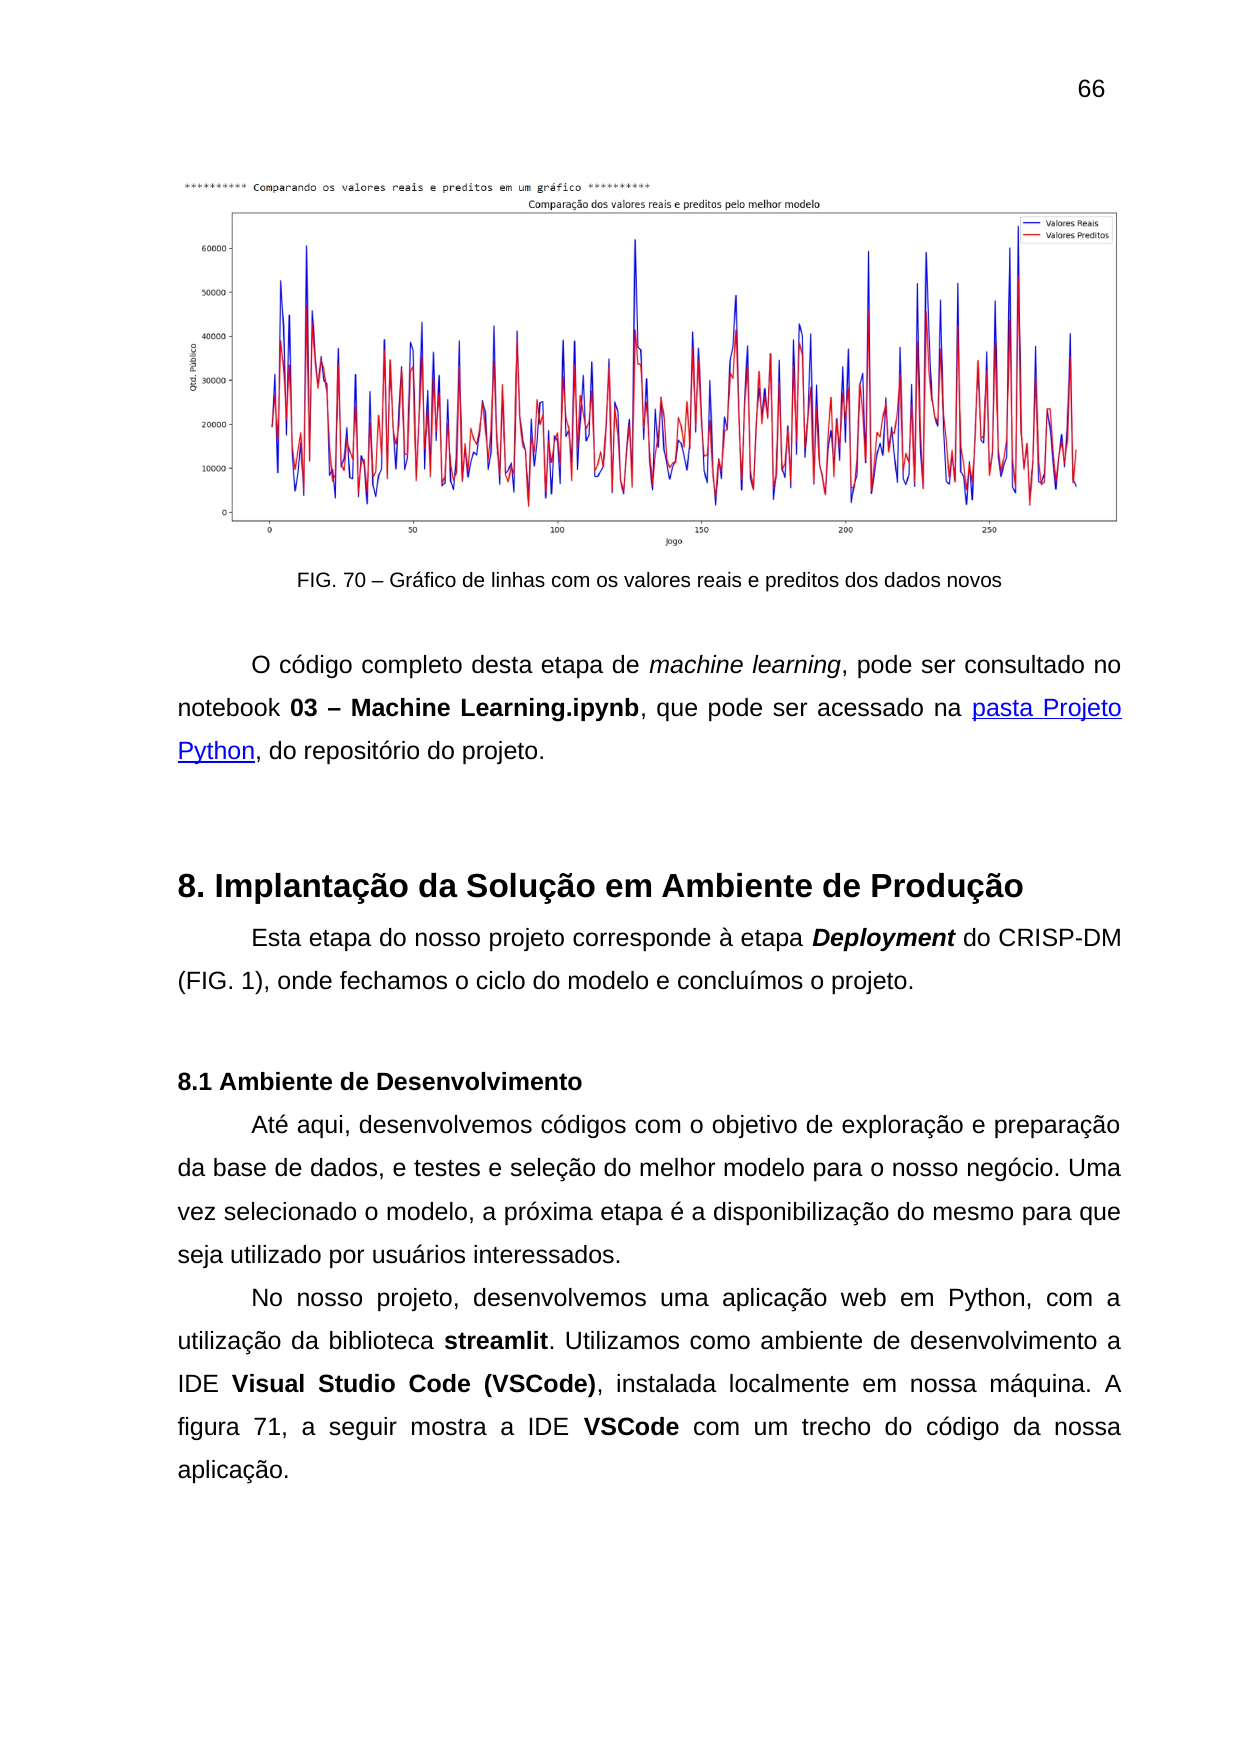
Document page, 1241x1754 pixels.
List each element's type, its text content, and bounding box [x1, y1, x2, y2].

text FIG. 70 – Gráfico de linhas com os valores reais e preditos dos dados novos [177, 564, 1122, 592]
text O código completo desta etapa de machine learning, pode ser consultado no notebook 03 – Machine Learning.ipynb, que pode ser acessado na pasta Projeto Python, do repositório do projeto. [177, 650, 1122, 765]
text Esta etapa do nosso projeto corresponde à etapa Deployment do CRISP-DM (FIG. 1), onde fechamos o ciclo do modelo e concluímos o projeto. [177, 923, 1122, 995]
subtitle 8. Implantação da Solução em Ambiente de Produção [177, 866, 1122, 904]
text No nosso projeto, desenvolvemos uma aplicação web em Python, com a utilização da biblioteca streamlit. Utilizamos como ambiente de desenvolvimento a IDE Visual Studio Code (VSCode), instalada localmente em nossa máquina. A figura 71, a seguir mostra a IDE VSCode com um trecho do código da nossa aplicação. [177, 1283, 1122, 1484]
picture [177, 177, 1121, 550]
subtitle 8.1 Ambiente de Desenvolvimento [177, 1067, 1122, 1096]
text Até aqui, desenvolvemos códigos com o objetivo de exploração e preparação da base de dados, e testes e seleção do melhor modelo para o nosso negócio. Uma vez selecionado o modelo, a próxima etapa é a disponibilização do mesmo para que seja utilizado por usuários interessados. [177, 1110, 1122, 1268]
